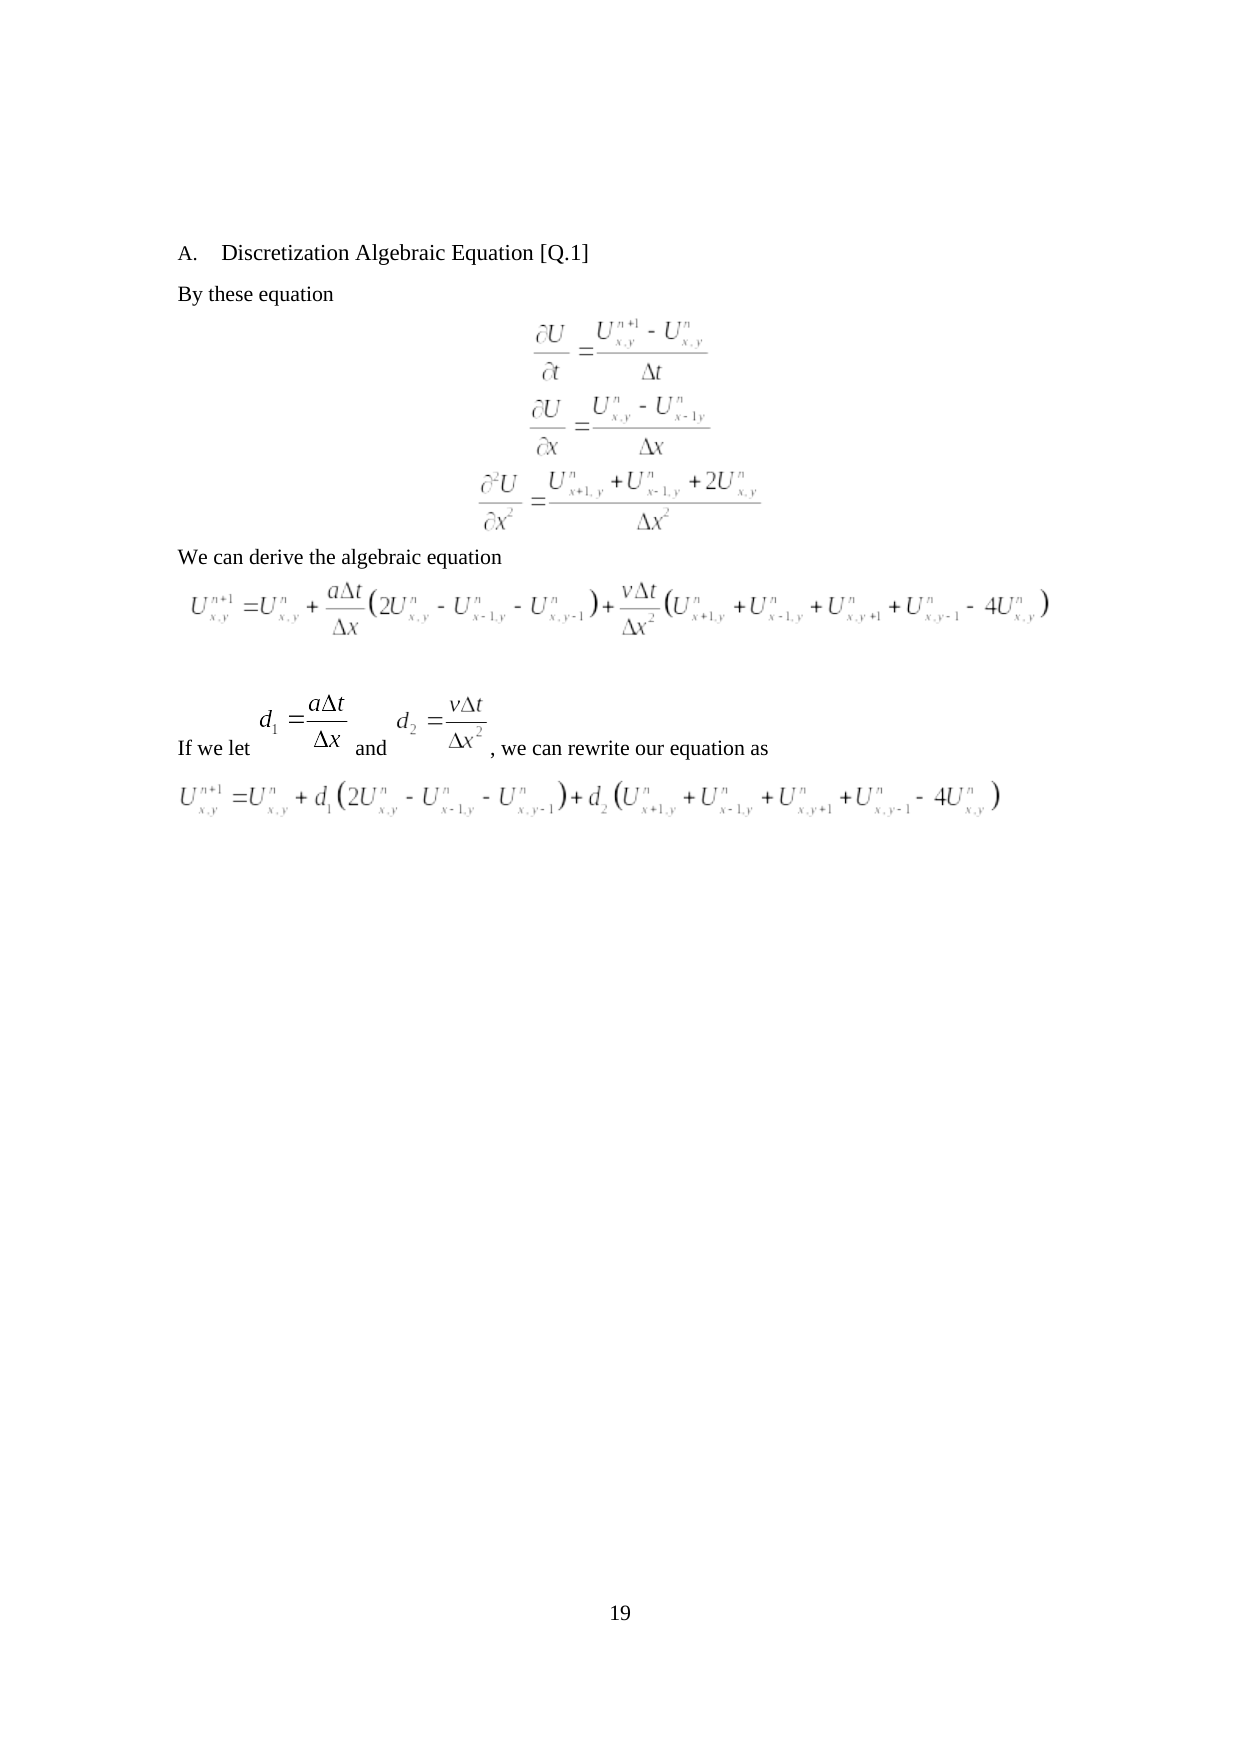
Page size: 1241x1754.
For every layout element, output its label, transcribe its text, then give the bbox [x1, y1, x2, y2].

text If we let and , we can rewrite our equation as [177, 688, 1063, 763]
text We can derive the algebraic equation [177, 538, 1063, 575]
text By these equation [177, 275, 1063, 313]
subtitle Discretization Algebraic Equation [Q.1] [177, 233, 1063, 271]
